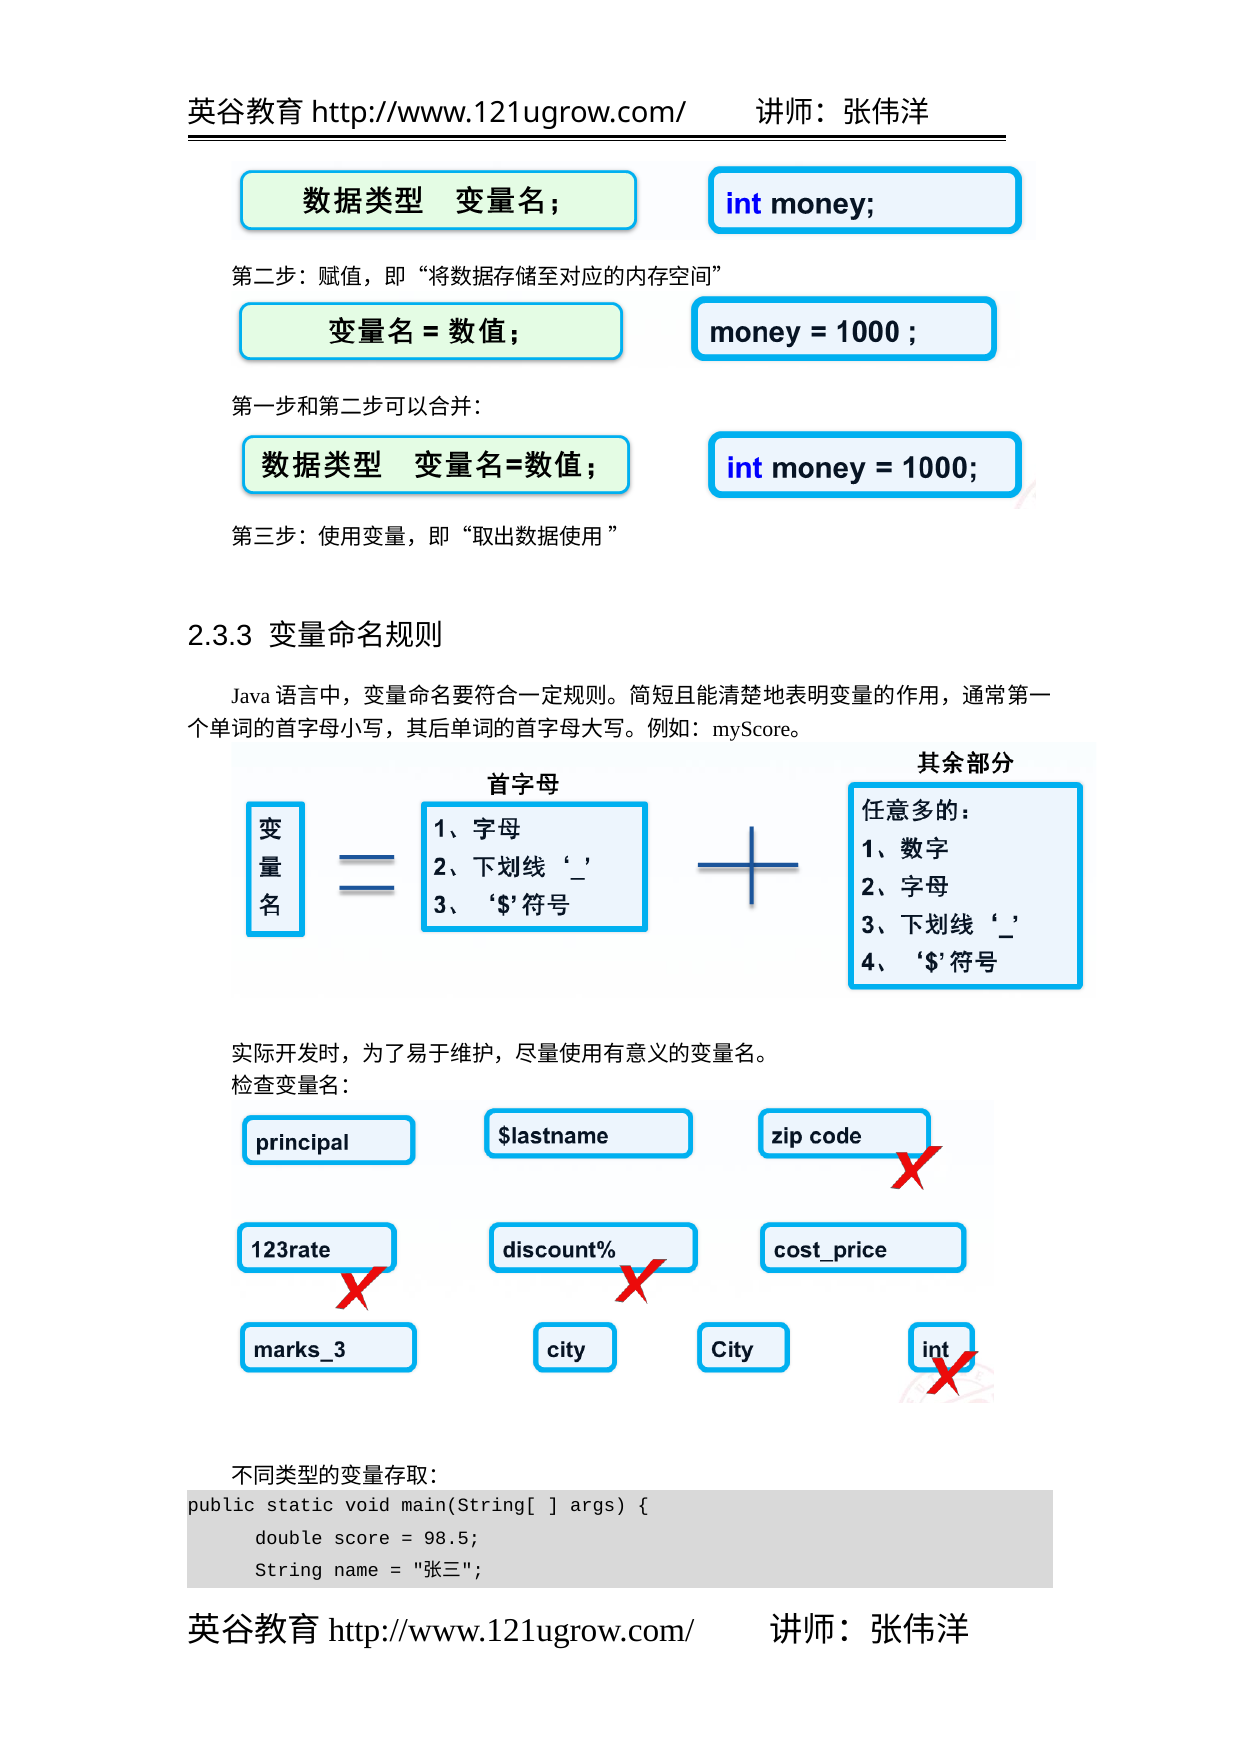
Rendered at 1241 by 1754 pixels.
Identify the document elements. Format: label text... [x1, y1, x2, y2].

subtitle 变量命名规则 [187, 600, 1053, 665]
text 检查变量名： [187, 1068, 1053, 1100]
text 不同类型的变量存取： [187, 1458, 1053, 1490]
picture [231, 291, 1021, 368]
picture [231, 161, 1036, 240]
picture [231, 742, 1097, 998]
text Java语言中，变量命名要符合一定规则。简短且能清楚地表明变量的作用，通常第一个单词的首字母小写，其后单词的首字母大写。例如：myScore。 [187, 678, 1053, 743]
text String name = "张三"; [187, 1555, 1053, 1588]
text 第三步：使用变量，即“取出数据使用 ” [187, 519, 1053, 551]
text 第二步：赋值，即“将数据存储至对应的内存空间” [187, 259, 1053, 291]
picture [231, 421, 1036, 509]
picture [231, 1100, 994, 1403]
text double score = 98.5; [187, 1523, 1053, 1555]
text 第一步和第二步可以合并： [187, 389, 1053, 421]
text 实际开发时，为了易于维护，尽量使用有意义的变量名。 [187, 1035, 1053, 1068]
text public static void main(String[ ] args) { [187, 1490, 1053, 1523]
